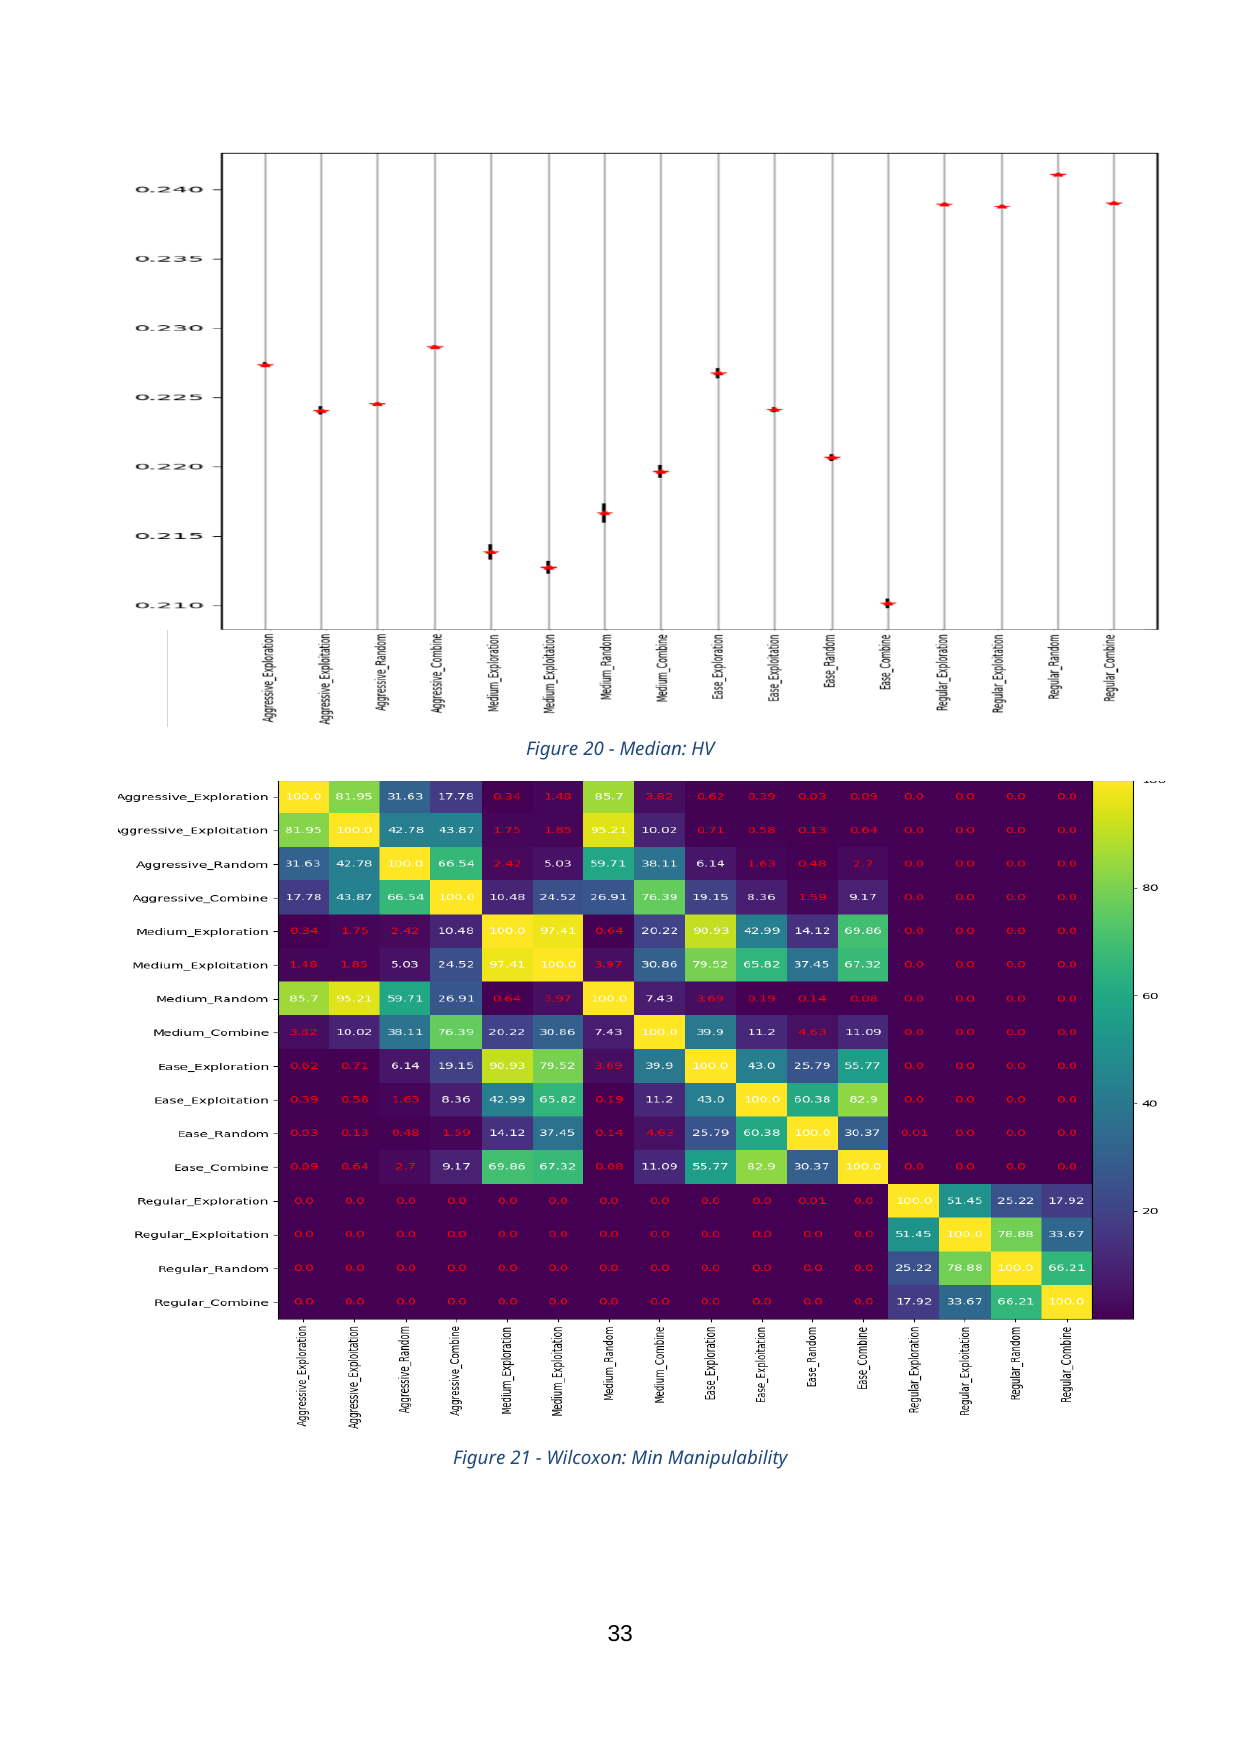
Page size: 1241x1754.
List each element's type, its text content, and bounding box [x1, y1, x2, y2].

picture [118, 781, 1178, 1436]
picture [118, 150, 1162, 727]
